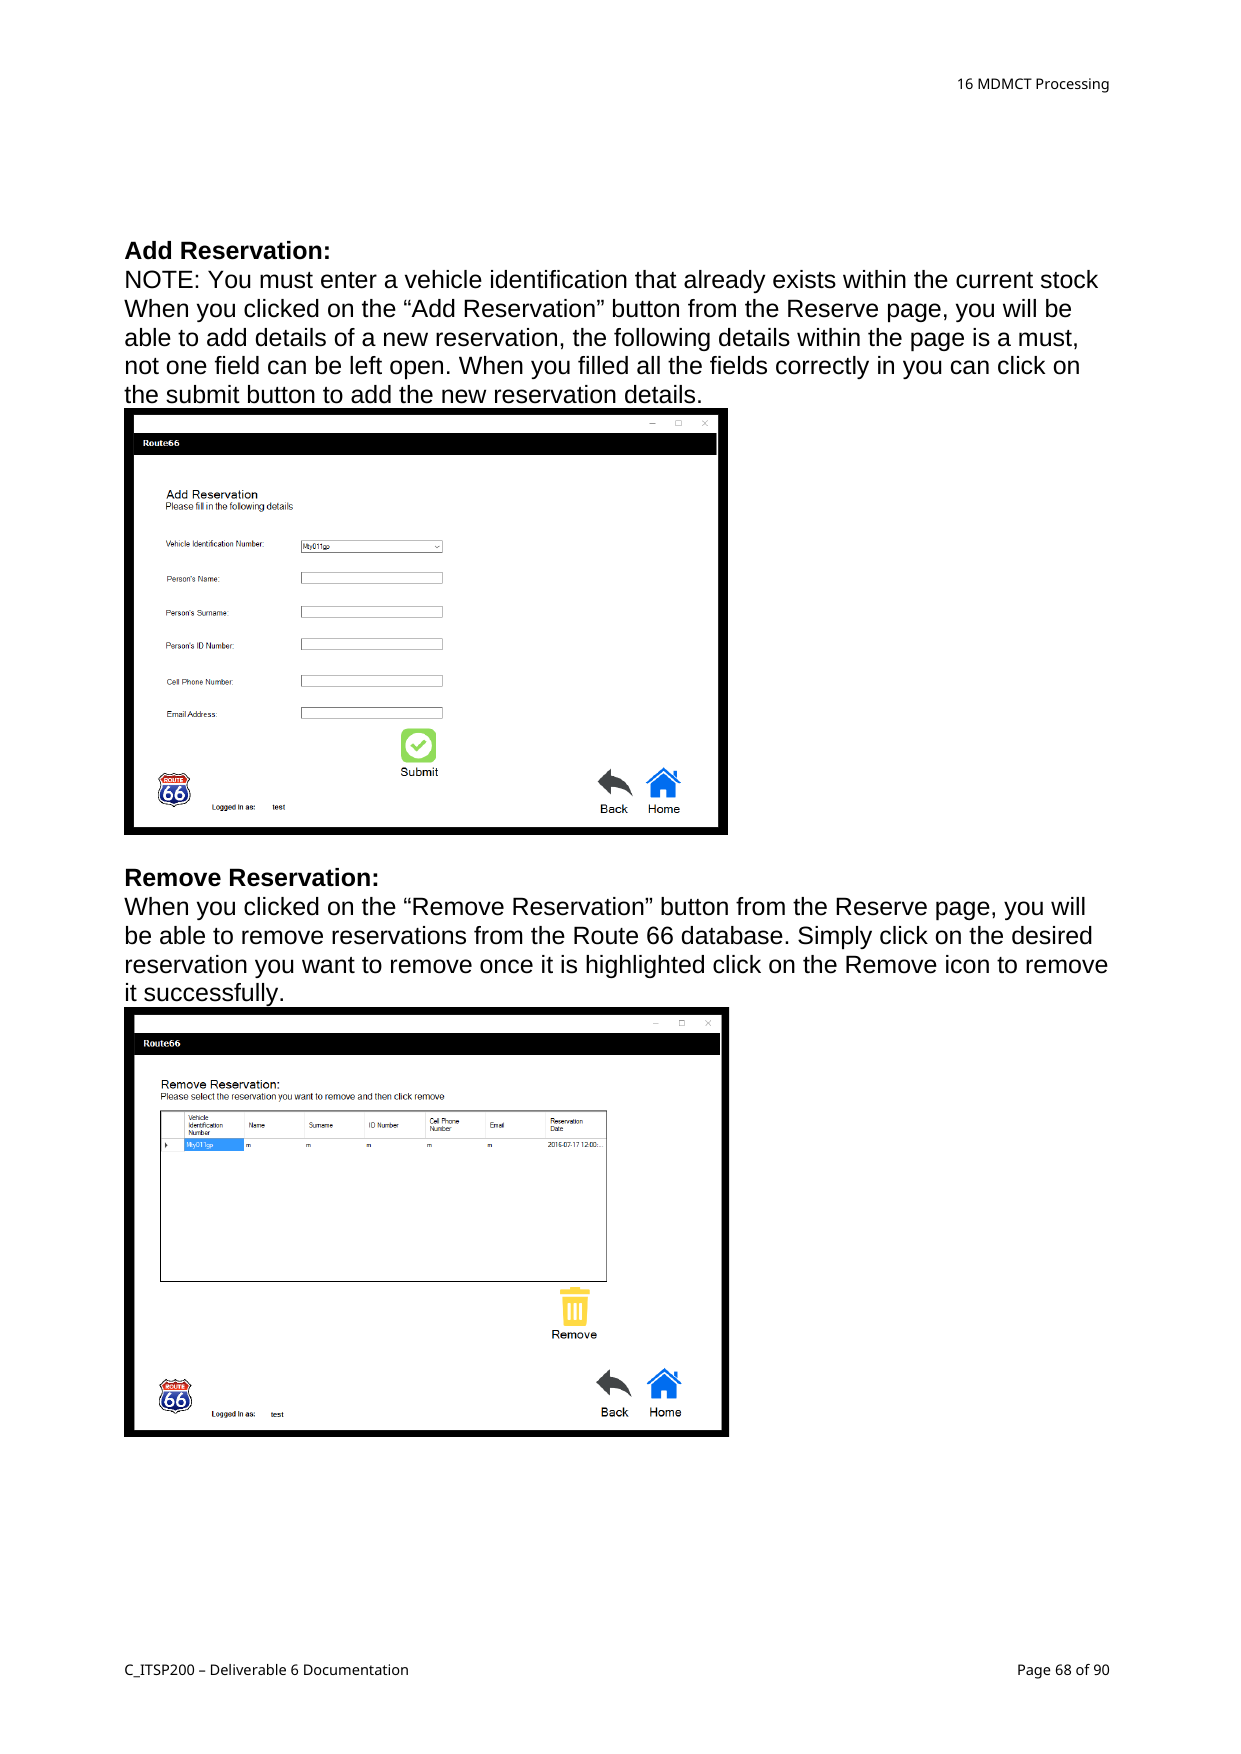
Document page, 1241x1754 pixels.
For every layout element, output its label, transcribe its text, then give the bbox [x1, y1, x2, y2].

text When you clicked on the “Remove Reservation” button from the Reserve page, you will be able to remove reservations from the Route 66 database. Simply click on the desired reservation you want to remove once it is highlighted click on the Remove icon to remove it successfully. [124, 892, 1110, 1007]
text Remove Reservation: [124, 863, 1110, 892]
picture [124, 1007, 730, 1437]
text Add Reservation: [124, 236, 1110, 265]
picture [124, 408, 728, 835]
text When you clicked on the “Add Reservation” button from the Reserve page, you will be able to add details of a new reservation, the following details within the page is a must, not one field can be left open. When you filled all the fields correctly in you can click on the submit button to add the new reservation details. [124, 294, 1110, 409]
text NOTE: You must enter a vehicle identification that already exists within the current stock [124, 265, 1110, 294]
